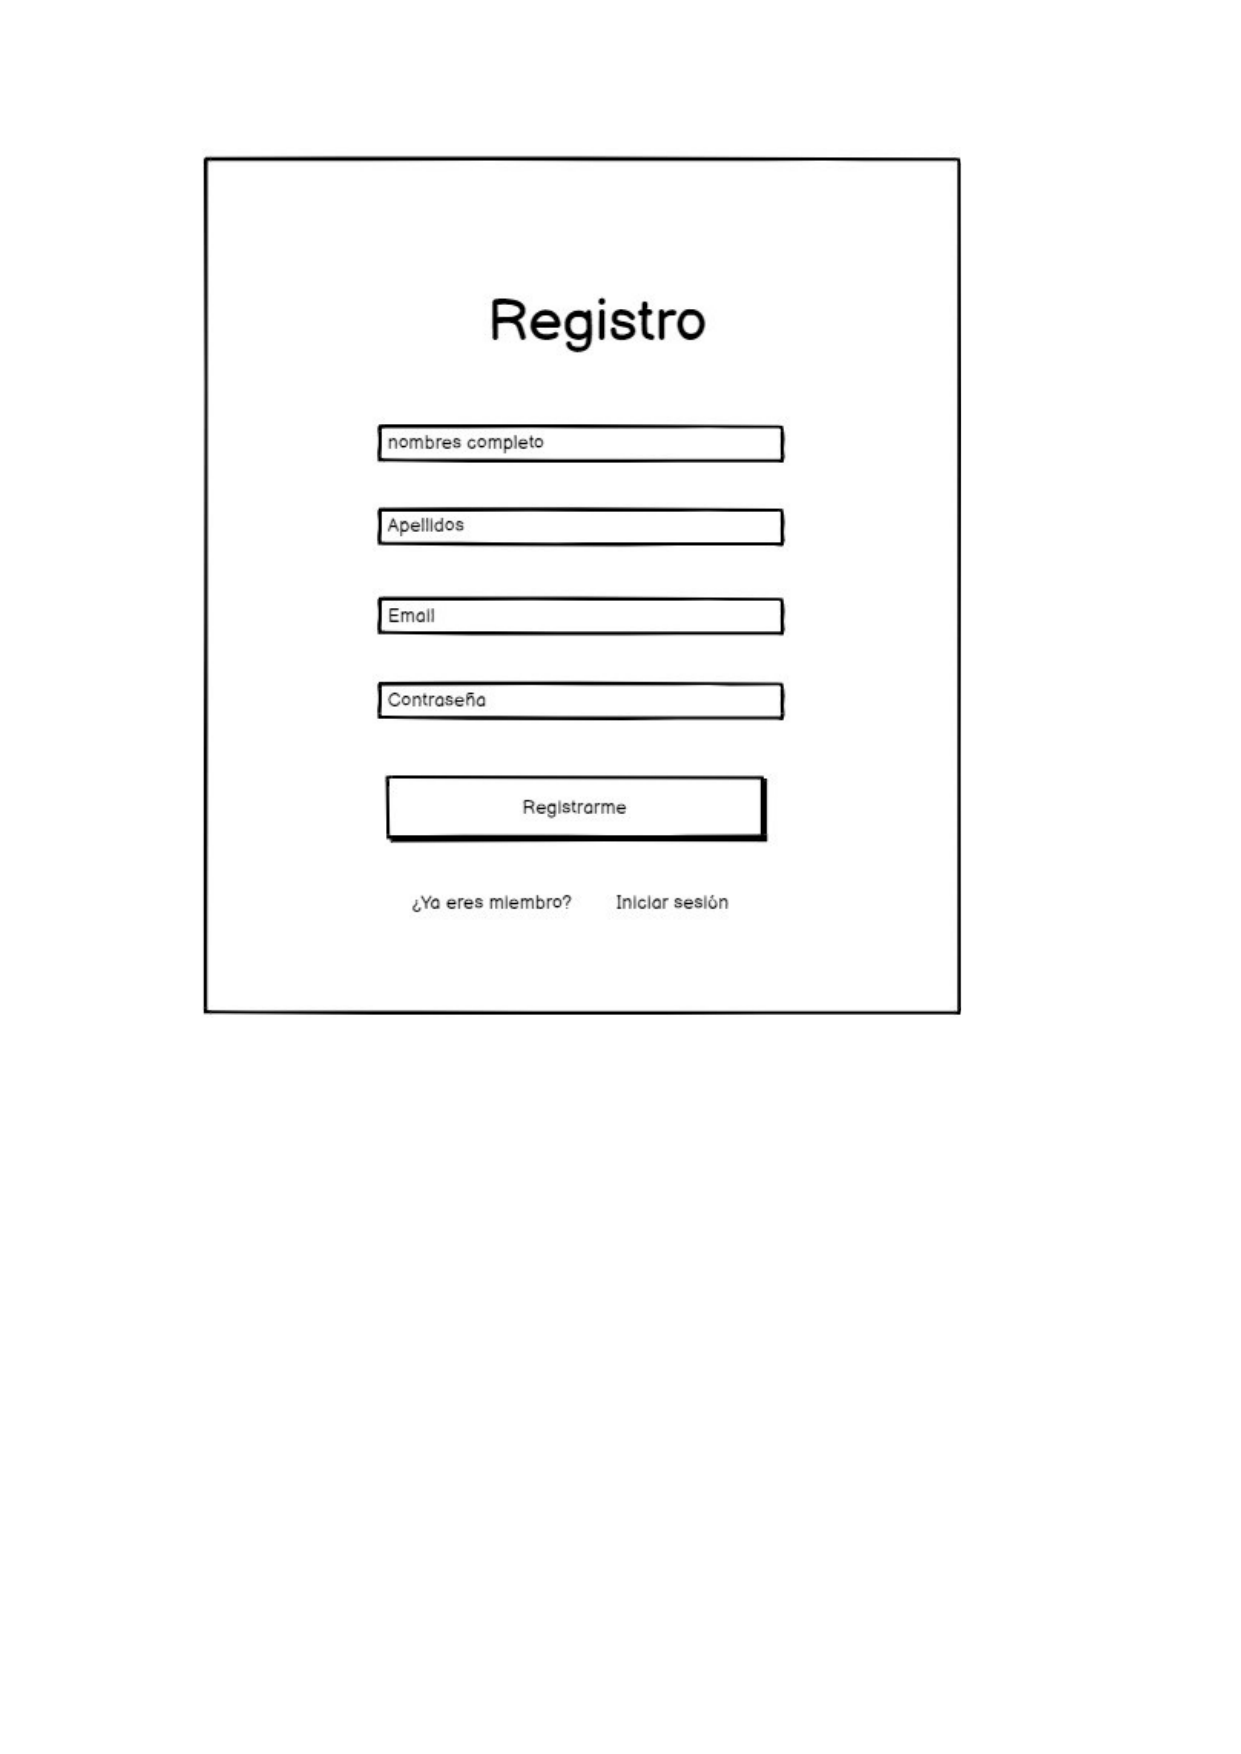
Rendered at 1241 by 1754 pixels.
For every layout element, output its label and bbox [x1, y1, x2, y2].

picture [201, 147, 962, 1018]
